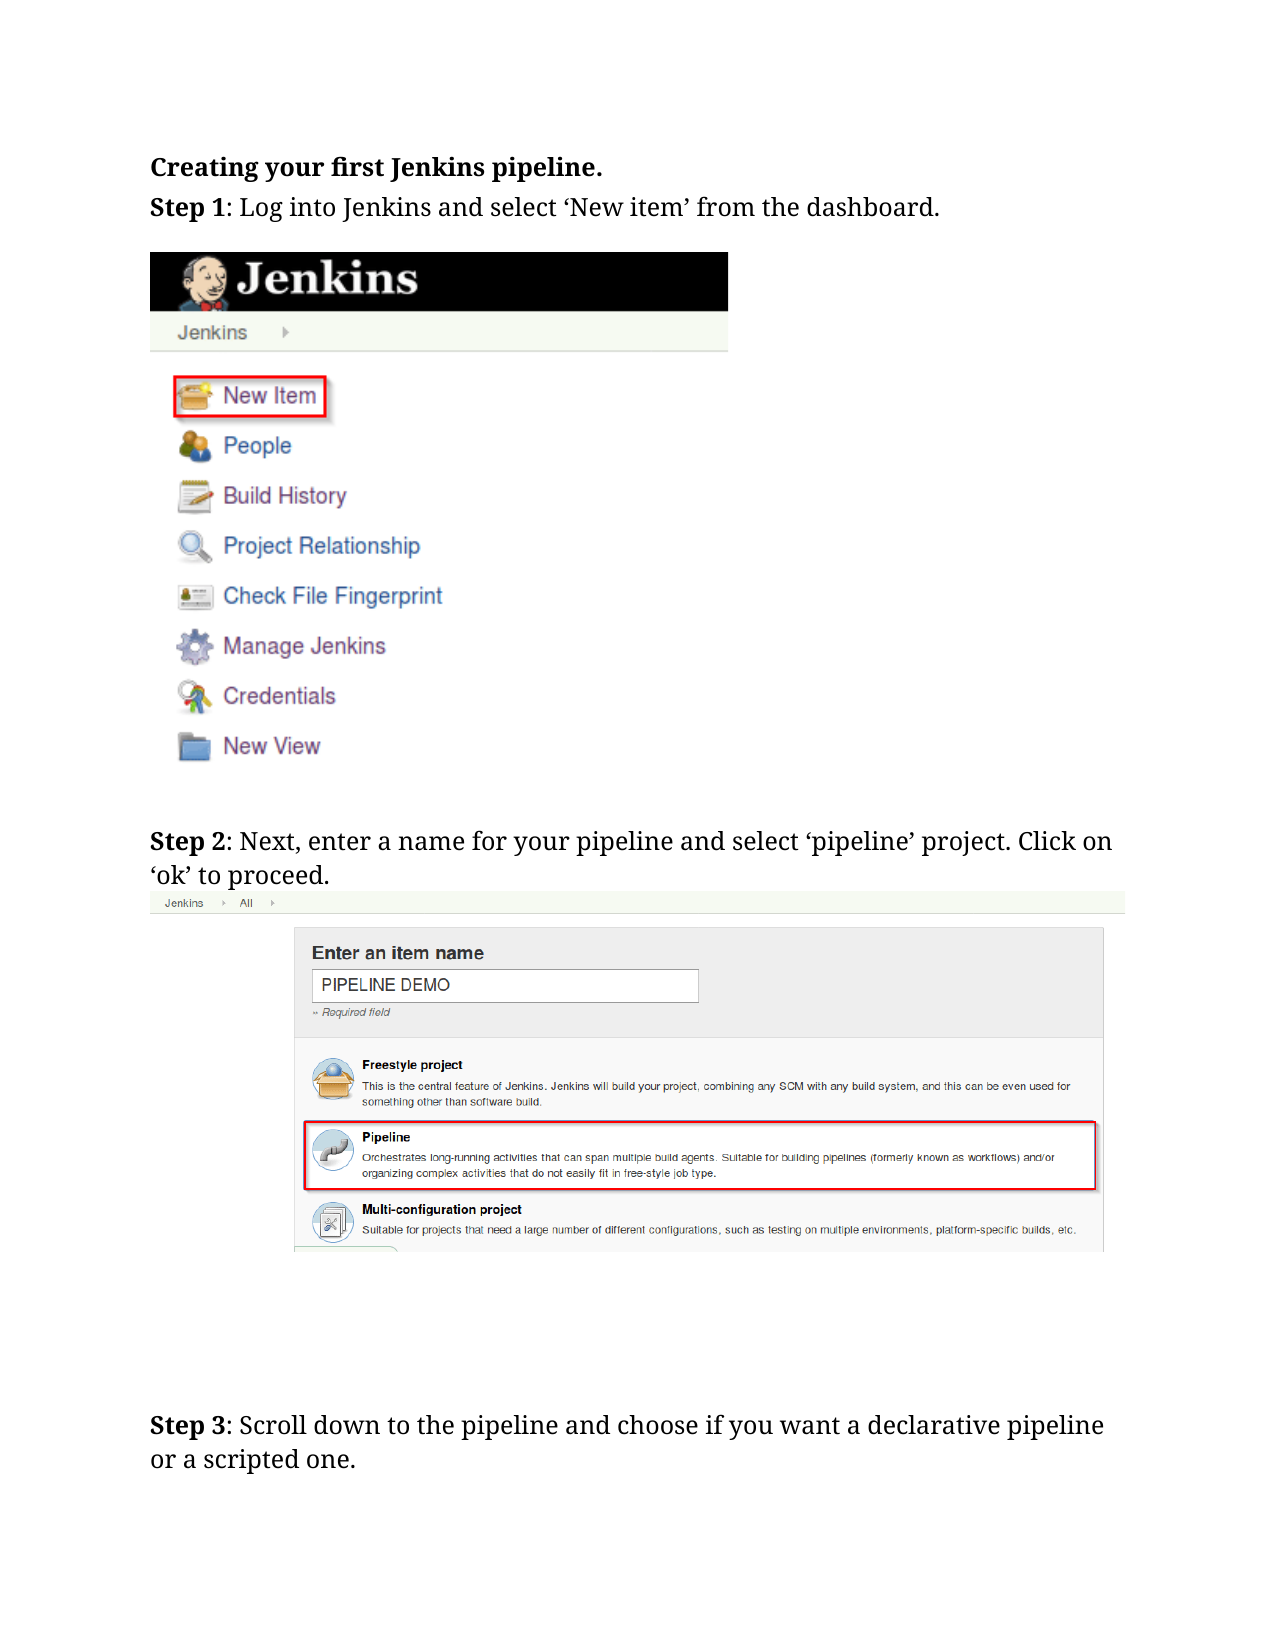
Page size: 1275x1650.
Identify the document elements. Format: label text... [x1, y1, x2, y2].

picture [150, 891, 1125, 1252]
text Step 1: Log into Jenkins and select ‘New item’ from the dashboard. [150, 189, 1125, 223]
text Step 2: Next, enter a name for your pipeline and select ‘pipeline’ project. Click on ‘ok’ to proceed. [330, 824, 1125, 891]
subtitle Creating your first Jenkins pipeline. [150, 150, 1125, 184]
picture [150, 252, 729, 795]
text Step 3: Scroll down to the pipeline and choose if you want a declarative pipeline or a scripted one. [356, 1407, 1125, 1475]
